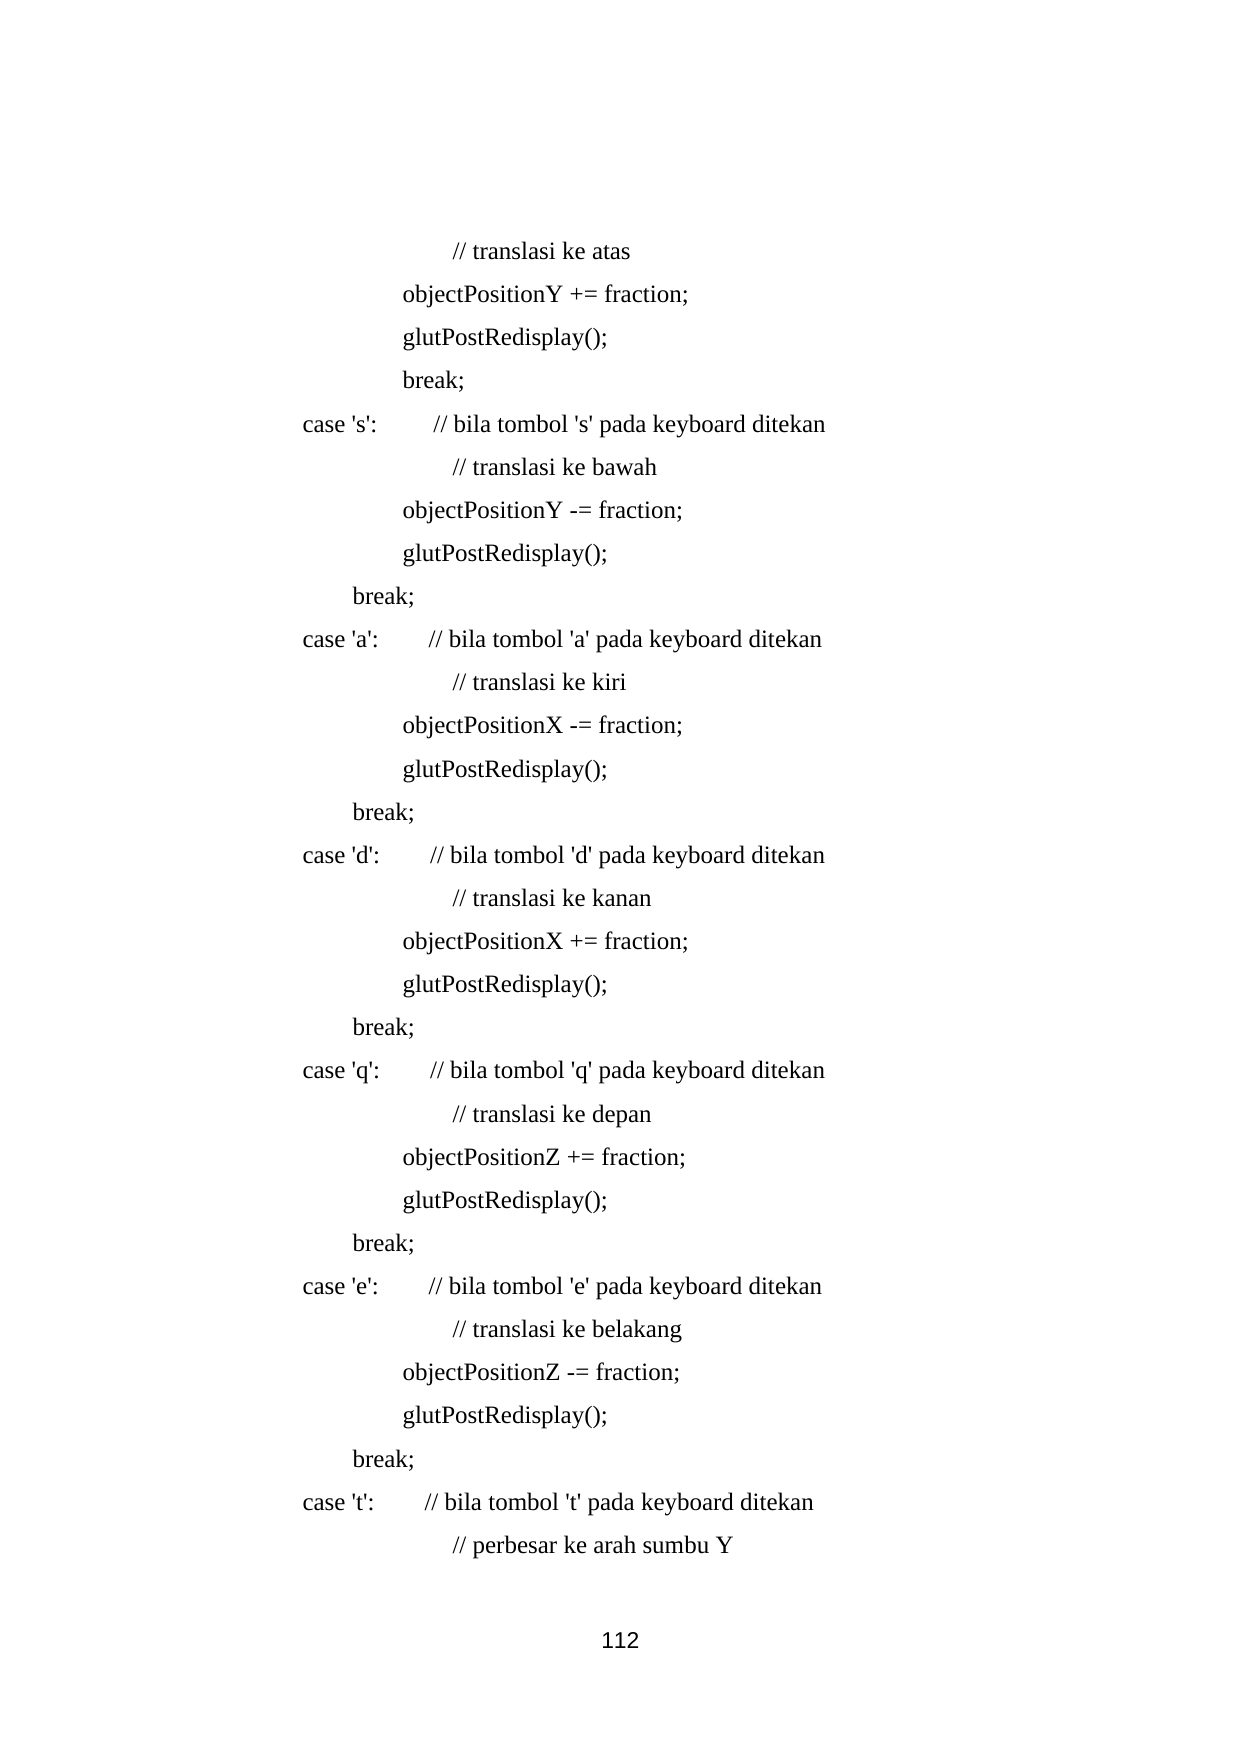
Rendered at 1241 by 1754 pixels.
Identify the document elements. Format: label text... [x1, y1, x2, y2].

list objectPositionZ += fraction; [252, 1142, 1063, 1171]
list objectPositionX -= fraction; [252, 711, 1063, 739]
list case 'e': // bila tombol 'e' pada keyboard ditekan [252, 1271, 1063, 1300]
list // translasi ke atas [252, 236, 1063, 265]
list glutPostRedisplay(); [252, 1401, 1063, 1429]
list case 'q': // bila tombol 'q' pada keyboard ditekan [252, 1056, 1063, 1084]
list break; [252, 1444, 1063, 1472]
list glutPostRedisplay(); [252, 969, 1063, 998]
list objectPositionX += fraction; [252, 926, 1063, 955]
list objectPositionZ -= fraction; [252, 1357, 1063, 1386]
list break; [252, 797, 1063, 826]
list break; [252, 1228, 1063, 1257]
list // translasi ke kiri [252, 667, 1063, 696]
list break; [252, 1012, 1063, 1041]
list glutPostRedisplay(); [252, 322, 1063, 351]
list glutPostRedisplay(); [252, 1185, 1063, 1214]
list // translasi ke kanan [252, 883, 1063, 912]
list objectPositionY -= fraction; [252, 495, 1063, 524]
list case 'a': // bila tombol 'a' pada keyboard ditekan [252, 624, 1063, 653]
list // translasi ke belakang [252, 1314, 1063, 1343]
list case 's': // bila tombol 's' pada keyboard ditekan [252, 409, 1063, 437]
list break; [252, 366, 1063, 394]
list break; [252, 581, 1063, 610]
list glutPostRedisplay(); [252, 754, 1063, 782]
list glutPostRedisplay(); [252, 538, 1063, 567]
list case 't': // bila tombol 't' pada keyboard ditekan [252, 1487, 1063, 1516]
list case 'd': // bila tombol 'd' pada keyboard ditekan [252, 840, 1063, 869]
list // translasi ke bawah [252, 452, 1063, 481]
list // translasi ke depan [252, 1099, 1063, 1127]
list objectPositionY += fraction; [252, 279, 1063, 308]
list // perbesar ke arah sumbu Y [252, 1530, 1063, 1559]
